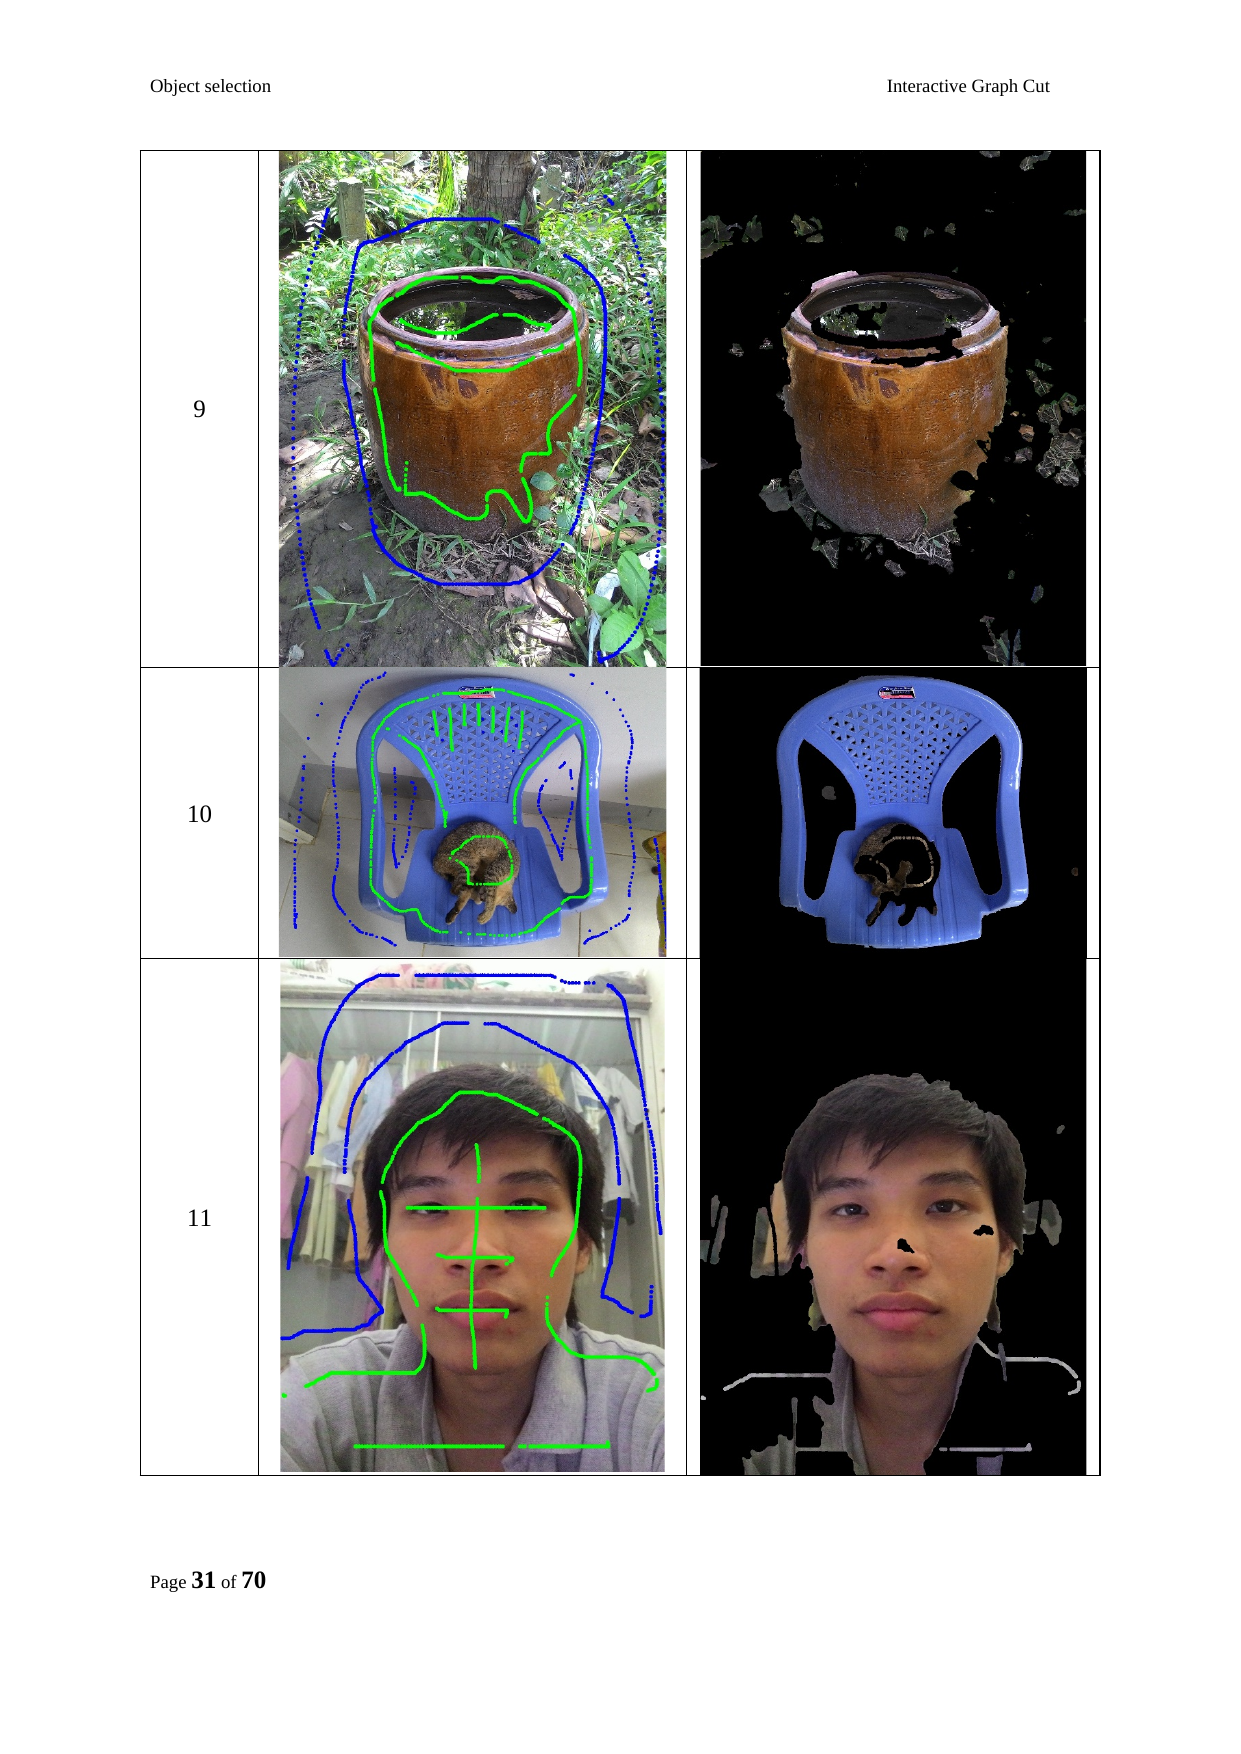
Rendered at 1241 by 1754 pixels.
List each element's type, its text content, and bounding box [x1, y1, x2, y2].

table_cell [667, 151, 686, 667]
table_cell [259, 668, 686, 958]
table_cell [1087, 959, 1099, 1475]
table_cell 10 [141, 668, 258, 958]
picture [700, 151, 1087, 666]
table_cell [687, 668, 699, 958]
table_cell [687, 151, 1099, 667]
picture [280, 959, 665, 1472]
table_cell [259, 151, 278, 667]
table_cell 9 [141, 151, 258, 667]
table_cell 11 [141, 959, 258, 1475]
picture [278, 151, 667, 957]
table_cell [259, 959, 686, 1475]
table_cell [687, 959, 700, 1475]
table_cell [1087, 668, 1099, 958]
picture [699, 667, 1087, 1475]
